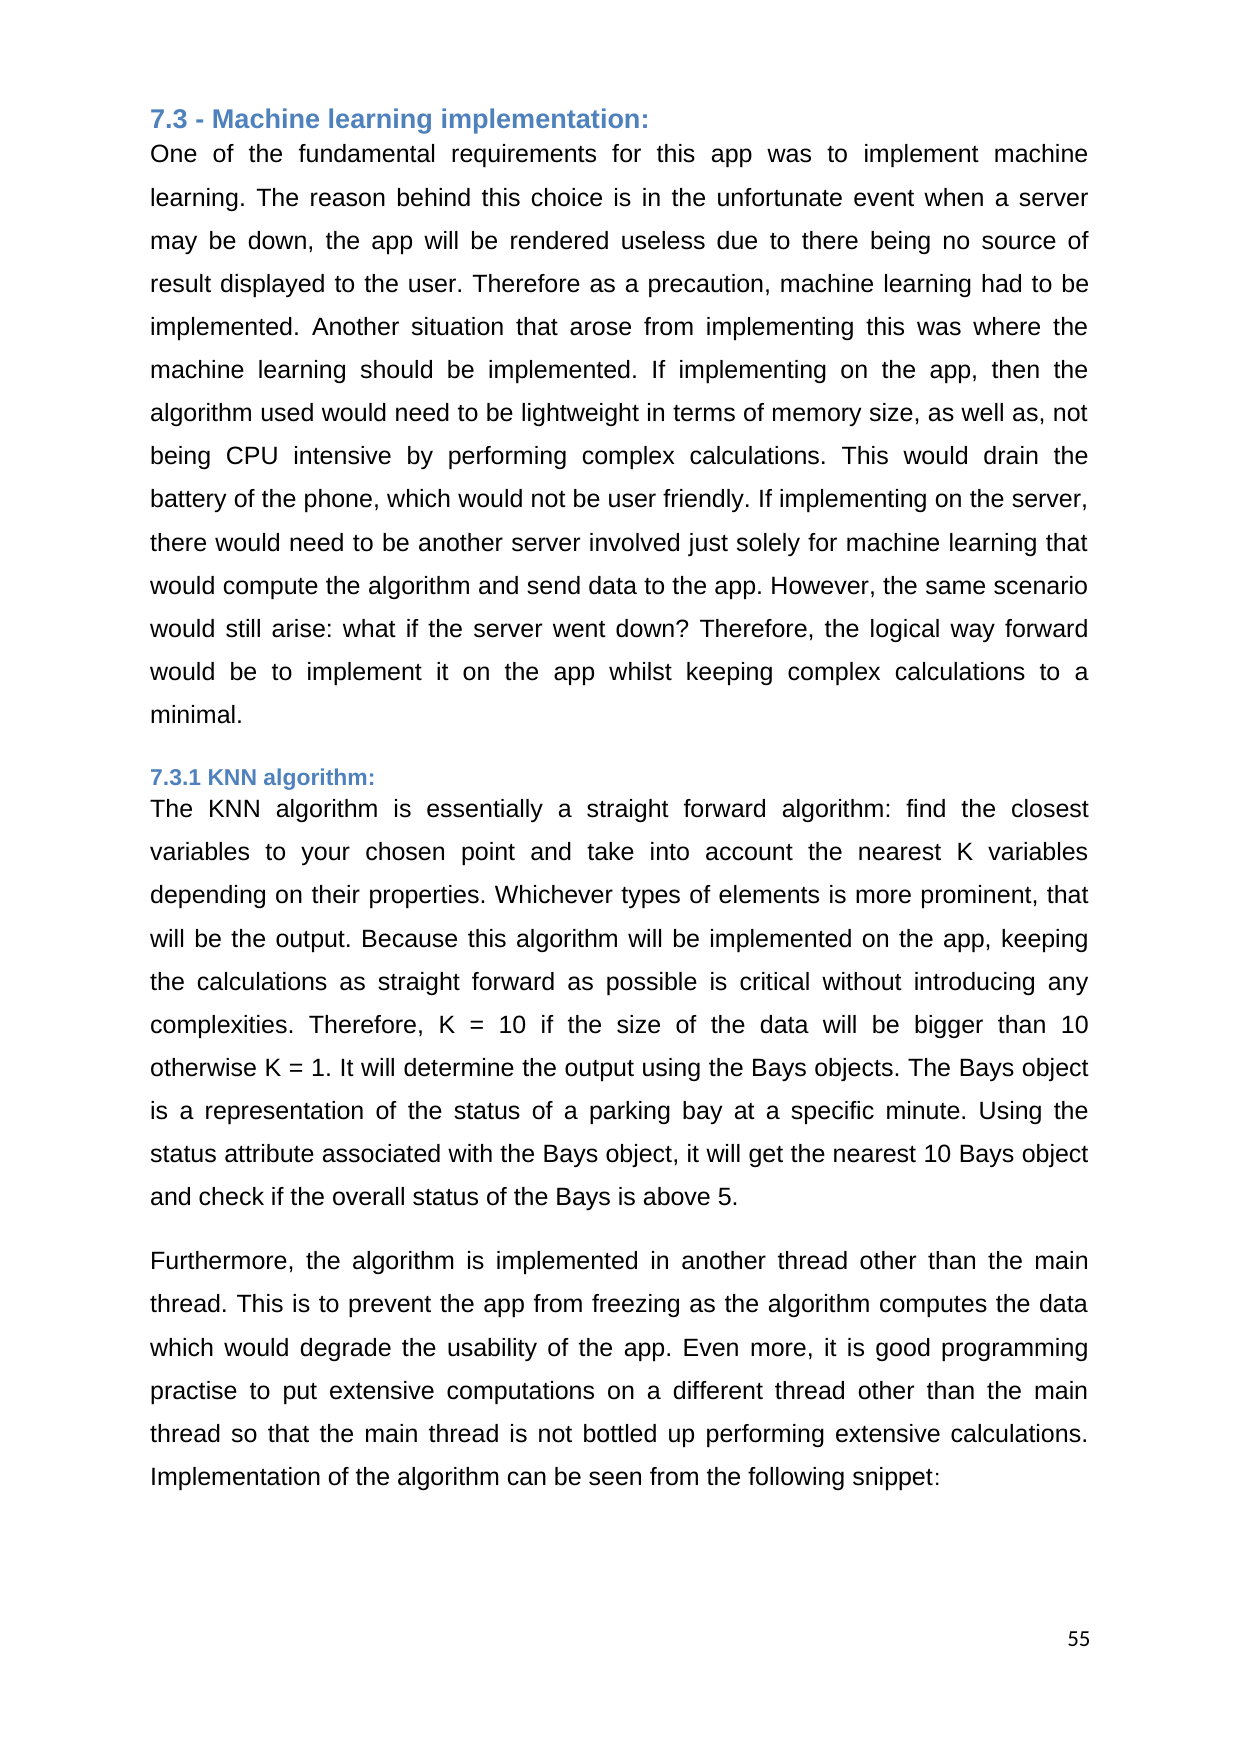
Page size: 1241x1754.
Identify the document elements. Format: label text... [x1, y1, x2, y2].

subtitle 7.3.1 KNN algorithm: [150, 764, 1090, 790]
subtitle 7.3 - Machine learning implementation: [150, 103, 1090, 135]
text One of the fundamental requirements for this app was to implement machine learning. The reason behind this choice is in the unfortunate event when a server may be down, the app will be rendered useless due to there being no source of result displayed to the user. Therefore as a precaution, machine learning had to be implemented. Another situation that arose from implementing this was where the machine learning should be implemented. If implementing on the app, then the algorithm used would need to be lightweight in terms of memory size, as well as, not being CPU intensive by performing complex calculations. This would drain the battery of the phone, which would not be user friendly. If implementing on the server, there would need to be another server involved just solely for machine learning that would compute the algorithm and send data to the app. However, the same scenario would still arise: what if the server went down? Therefore, the logical way forward would be to implement it on the app whilst keeping complex calculations to a minimal. [150, 139, 1090, 729]
text Furthermore, the algorithm is implemented in another thread other than the main thread. This is to prevent the app from freezing as the algorithm computes the data which would degrade the usability of the app. Even more, it is good programming practise to put extensive computations on a different thread other than the main thread so that the main thread is not bottled up performing extensive calculations. Implementation of the algorithm can be seen from the following snippet: [150, 1246, 1090, 1491]
text The KNN algorithm is essentially a straight forward algorithm: find the closest variables to your chosen point and take into account the nearest K variables depending on their properties. Whichever types of elements is more prominent, that will be the output. Because this algorithm will be implemented on the app, keeping the calculations as straight forward as possible is critical without introducing any complexities. Therefore, K = 10 if the size of the data will be bigger than 10 otherwise K = 1. It will determine the output using the Bays objects. The Bays object is a representation of the status of a parking bay at a specific minute. Using the status attribute associated with the Bays object, it will get the nearest 10 Bays object and check if the overall status of the Bays is above 5. [150, 794, 1090, 1211]
